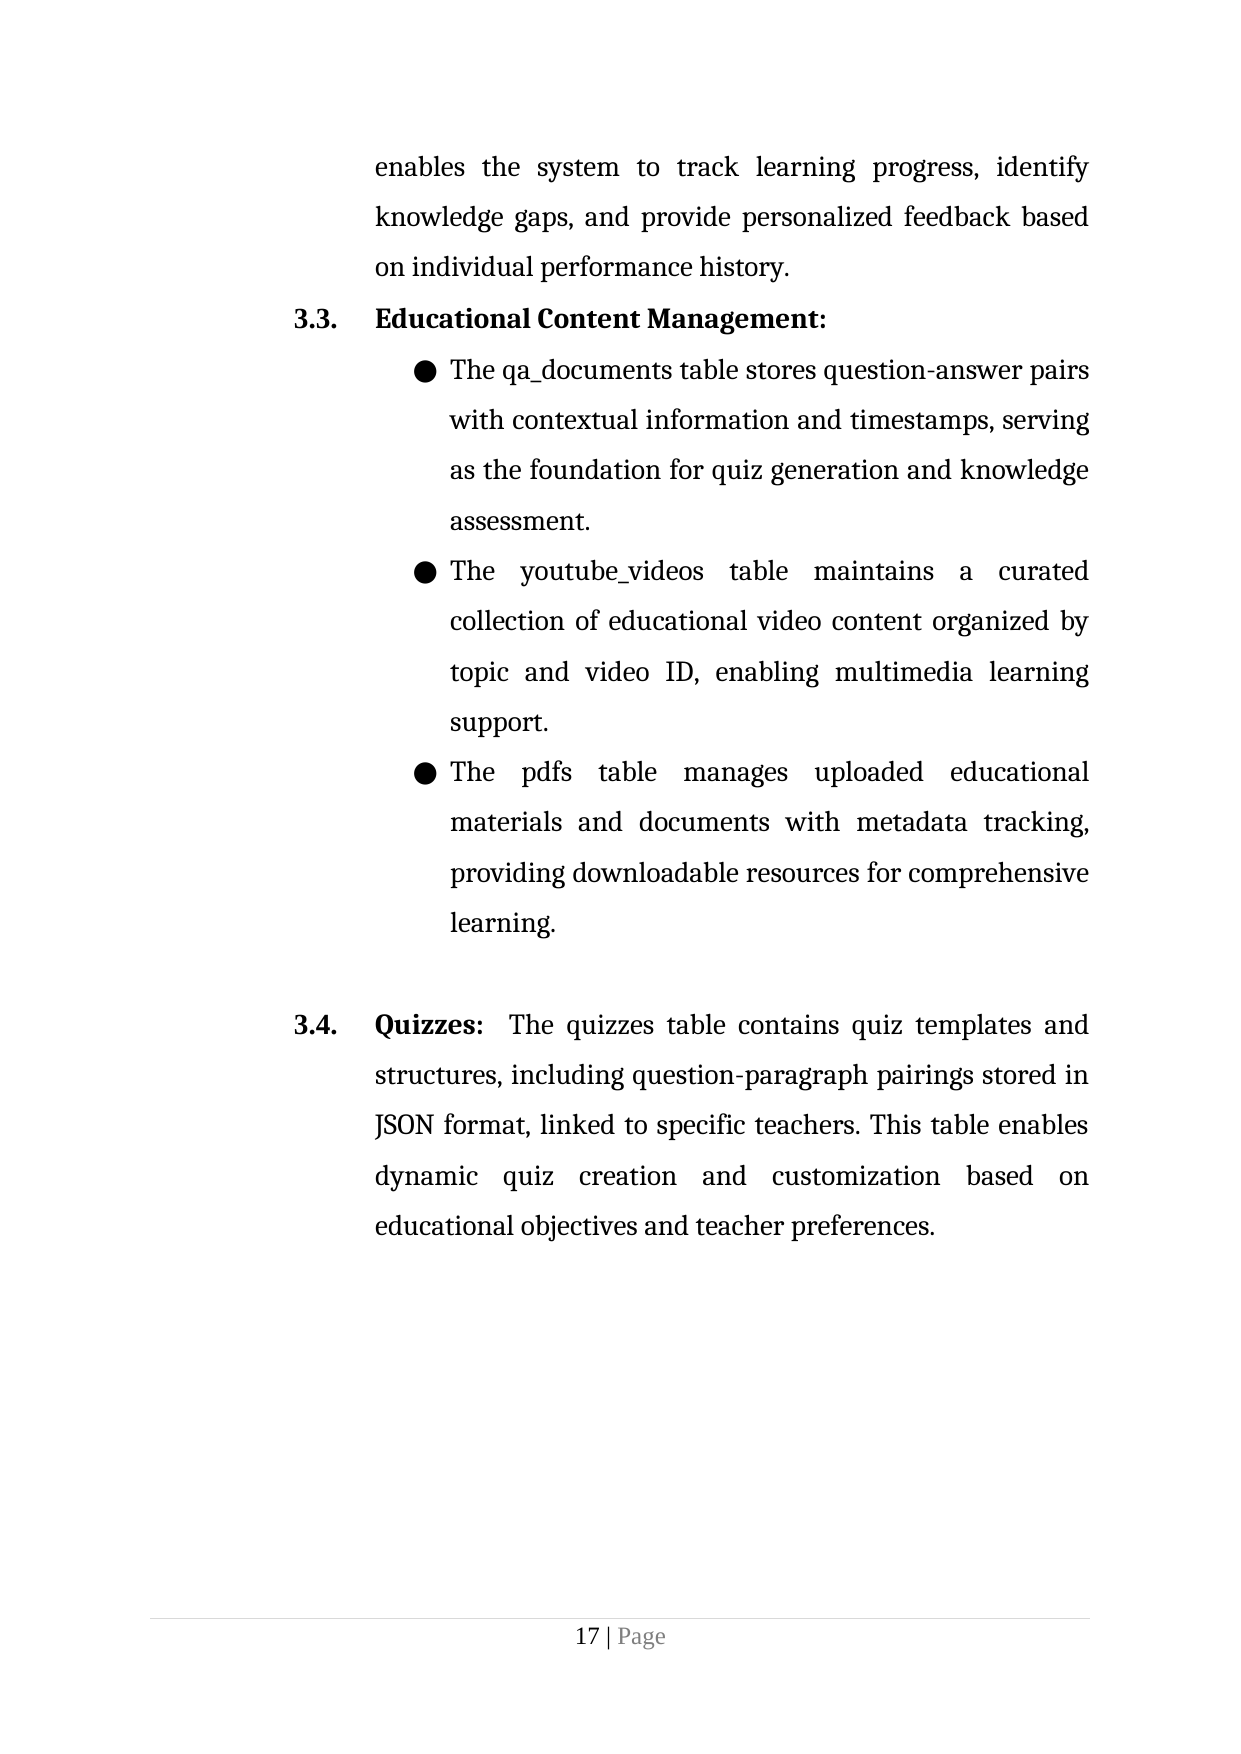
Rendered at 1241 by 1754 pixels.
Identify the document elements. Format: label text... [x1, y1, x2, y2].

list Quizzes: The quizzes table contains quiz templates and structures, including question-paragraph pairings stored in JSON format, linked to specific teachers. This table enables dynamic quiz creation and customization based on educational objectives and teacher preferences. [337, 1007, 1090, 1243]
list The qa_documents table stores question-answer pairs with contextual information and timestamps, serving as the foundation for quiz generation and knowledge assessment. [412, 353, 1090, 537]
list The youtube_videos table maintains a curated collection of educational video content organized by topic and video ID, enabling multimedia learning support. [412, 554, 1090, 738]
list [337, 150, 1090, 284]
list Educational Content Management: [337, 301, 1090, 336]
list The pdfs table manages uploaded educational materials and documents with metadata tracking, providing downloadable resources for comprehensive learning. [412, 755, 1090, 940]
